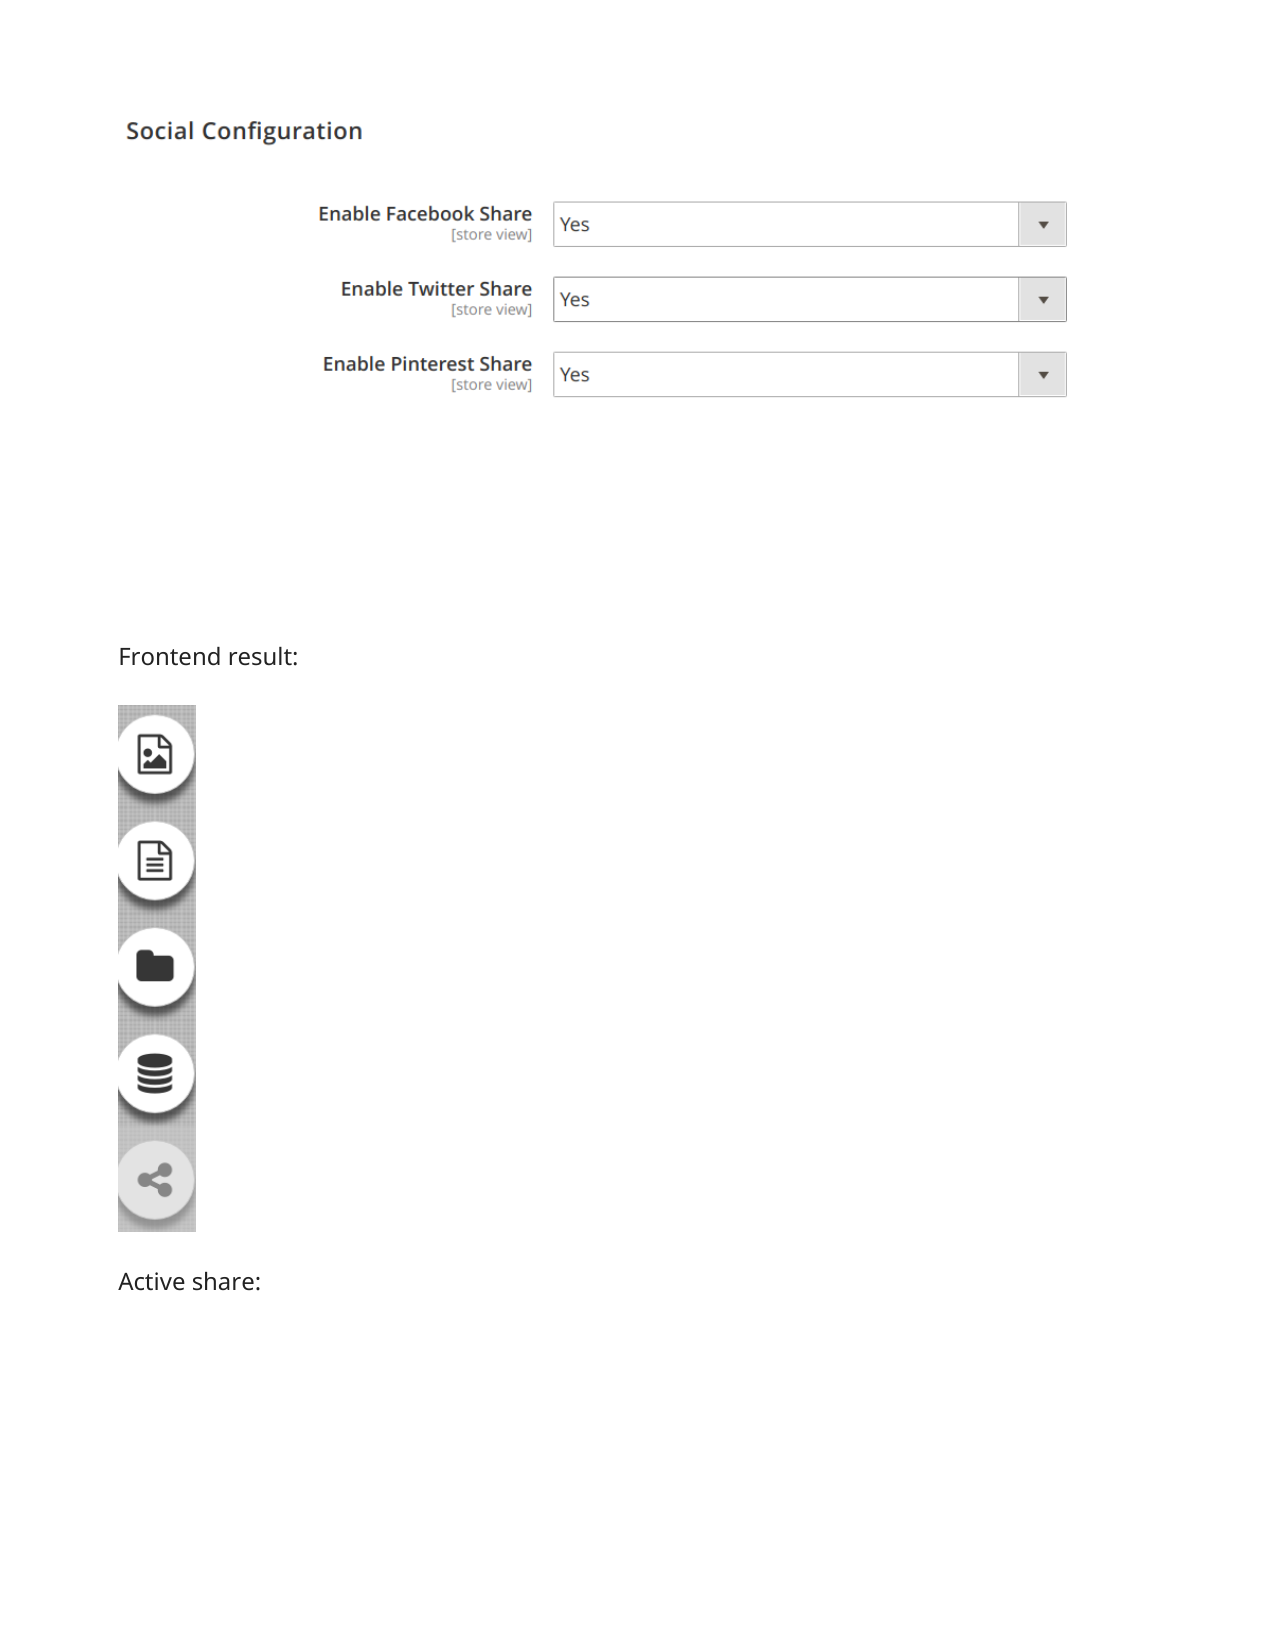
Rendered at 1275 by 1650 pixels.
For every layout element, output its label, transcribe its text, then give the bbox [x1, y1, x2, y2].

picture [118, 705, 196, 1232]
text Active share: [118, 1264, 1157, 1297]
text Frontend result: [118, 640, 1157, 673]
picture [118, 118, 1157, 412]
